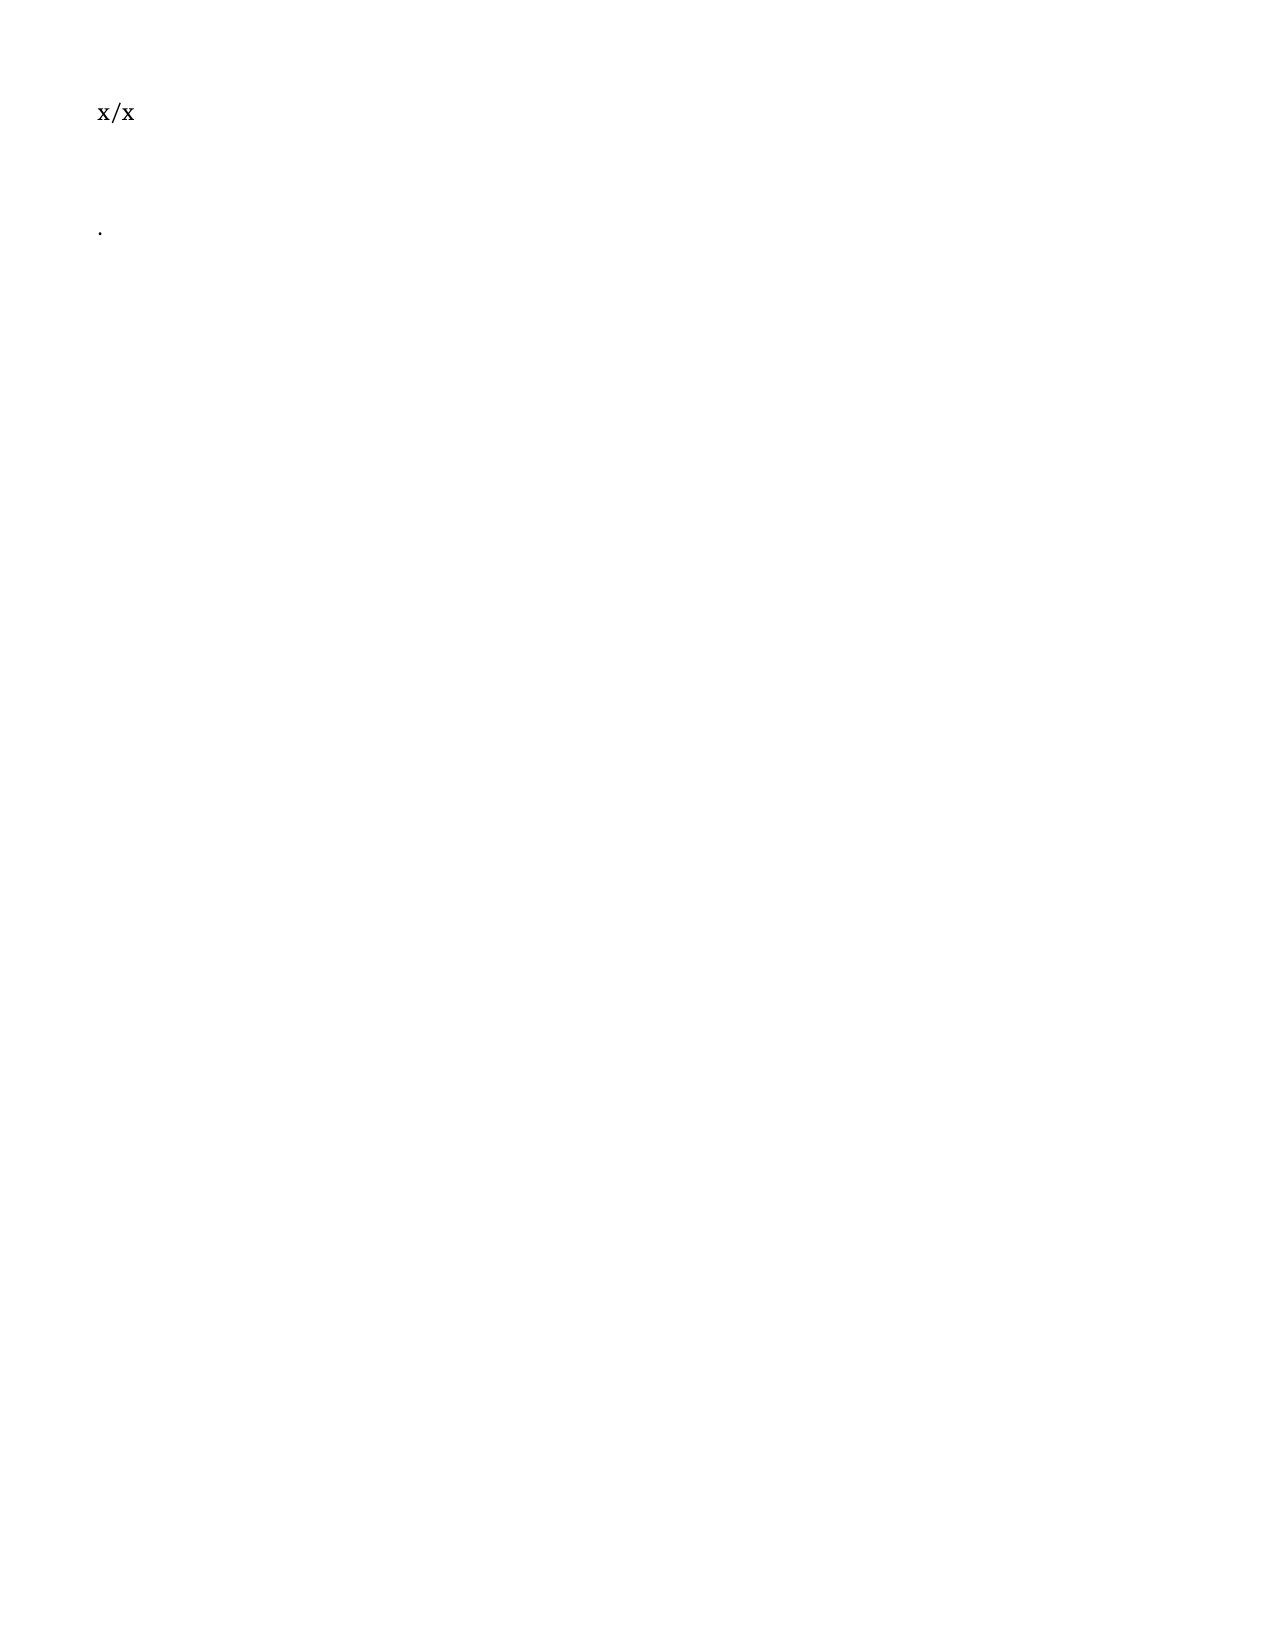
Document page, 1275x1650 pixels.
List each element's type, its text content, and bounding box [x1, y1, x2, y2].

text . [97, 212, 1177, 241]
text x/x [97, 97, 1177, 126]
